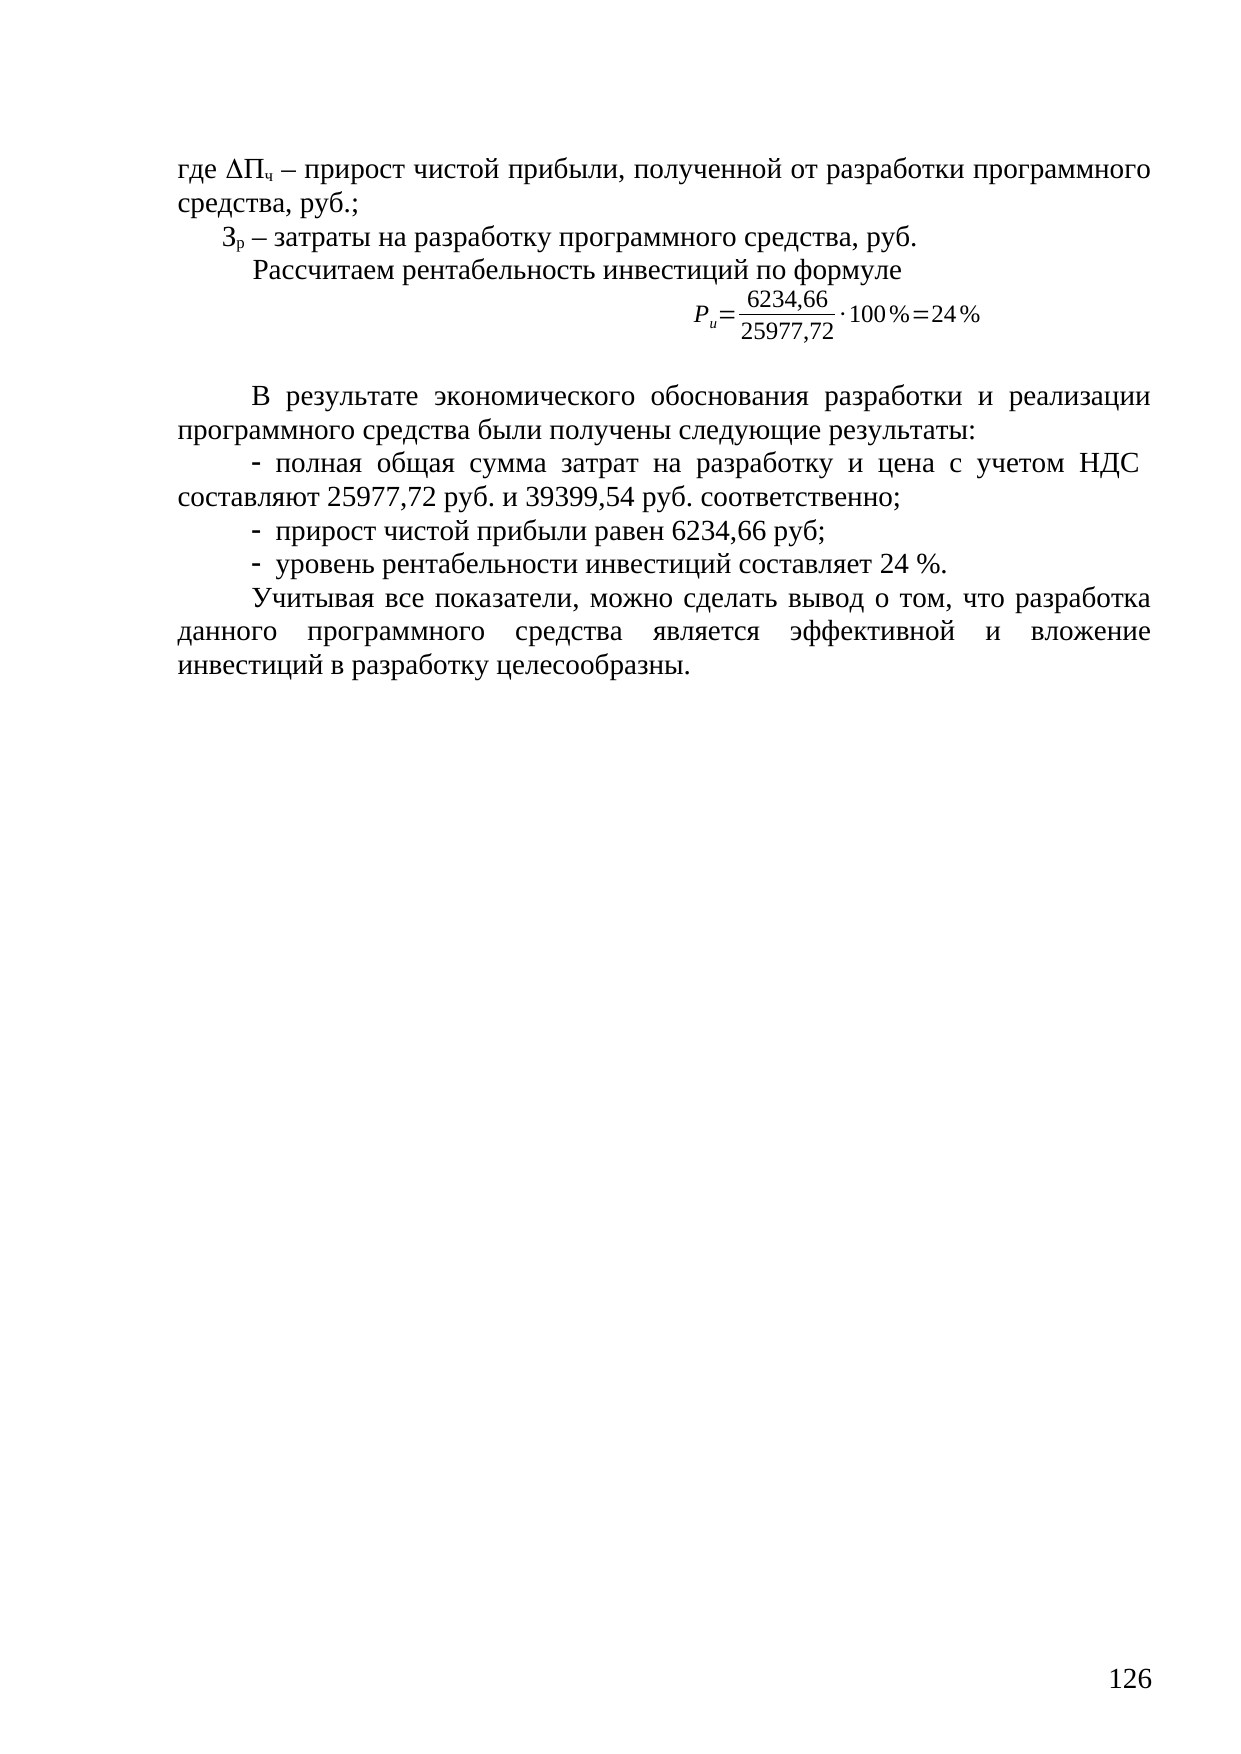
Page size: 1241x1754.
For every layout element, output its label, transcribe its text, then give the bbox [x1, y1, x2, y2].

text Учитывая все показатели, можно сделать вывод о том, что разработка данного программного средства является эффективной и вложение инвестиций в разработку целесообразны. [177, 580, 1152, 681]
list полная общая сумма затрат на разработку и цена с учетом НДС составляют 25977,72 руб. и 39399,54 руб. соответственно; [177, 446, 1140, 513]
list уровень рентабельности инвестиций составляет 24 %. [177, 546, 1140, 580]
text Рассчитаем рентабельность инвестиций по формуле [177, 252, 1152, 286]
list прирост чистой прибыли равен 6234,66 руб; [177, 513, 1140, 546]
text В результате экономического обоснования разработки и реализации программного средства были получены следующие результаты: [177, 378, 1152, 446]
text где Пч – прирост чистой прибыли, полученной от разработки программного средства, руб.; [177, 152, 1152, 219]
text Зр – затраты на разработку программного средства, руб. [177, 219, 1152, 252]
